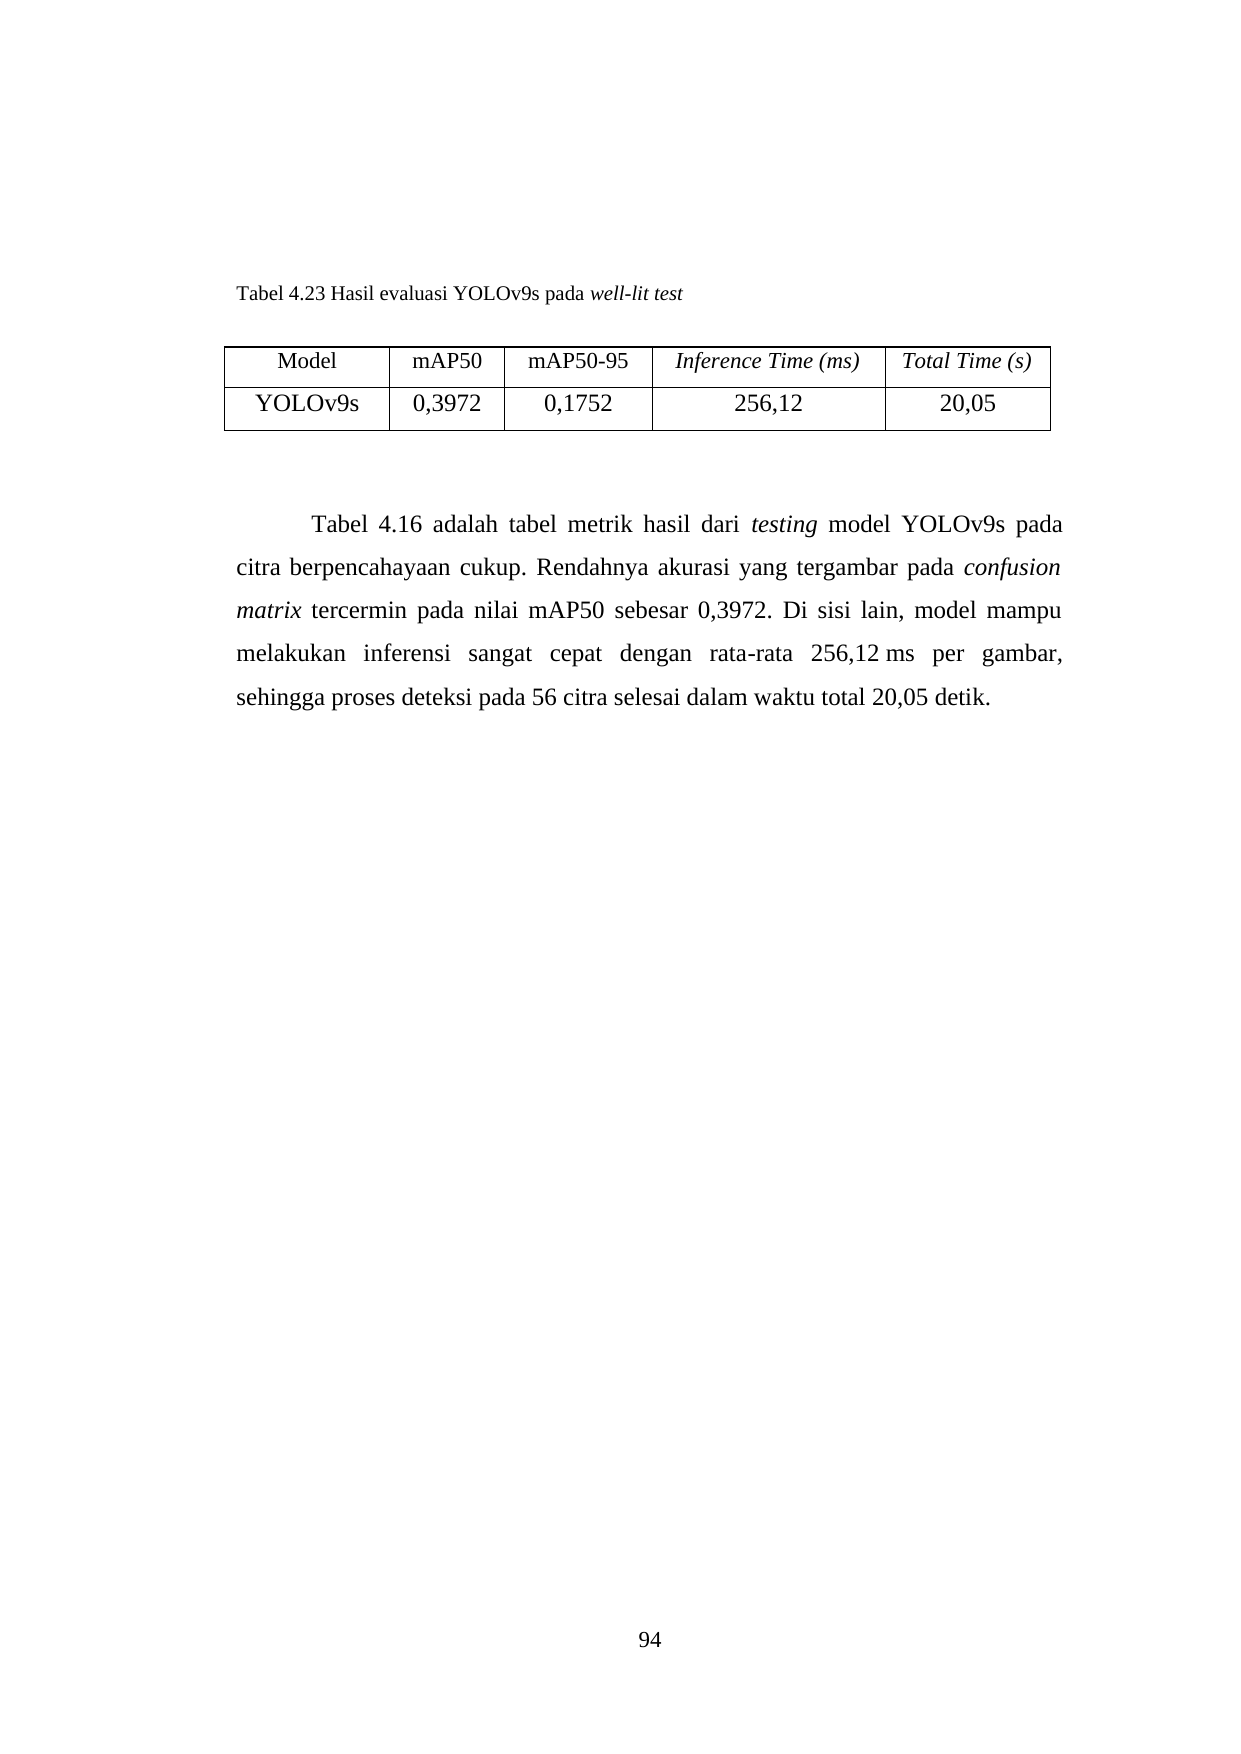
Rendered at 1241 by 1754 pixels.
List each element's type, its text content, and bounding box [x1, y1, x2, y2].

table_cell 256,12 [653, 388, 885, 430]
table_header Model [225, 348, 389, 387]
text Tabel 4.16 adalah tabel metrik hasil dari testing model YOLOv9s pada citra berpencahayaan cukup. Rendahnya akurasi yang tergambar pada confusion matrix tercermin pada nilai mAP50 sebesar 0,3972. Di sisi lain, model mampu melakukan inferensi sangat cepat dengan rata-rata 256,12 ms per gambar, sehingga proses deteksi pada 56 citra selesai dalam waktu total 20,05 detik. [236, 509, 1063, 710]
table_header Inference Time (ms) [653, 348, 885, 387]
table_cell 20,05 [886, 388, 1050, 430]
table_header mAP50-95 [505, 348, 652, 387]
table_cell YOLOv9s [225, 388, 389, 430]
table_cell 0,1752 [505, 388, 652, 430]
table_header mAP50 [390, 348, 504, 387]
table_cell 0,3972 [390, 388, 504, 430]
table_header Total Time (s) [886, 348, 1050, 387]
